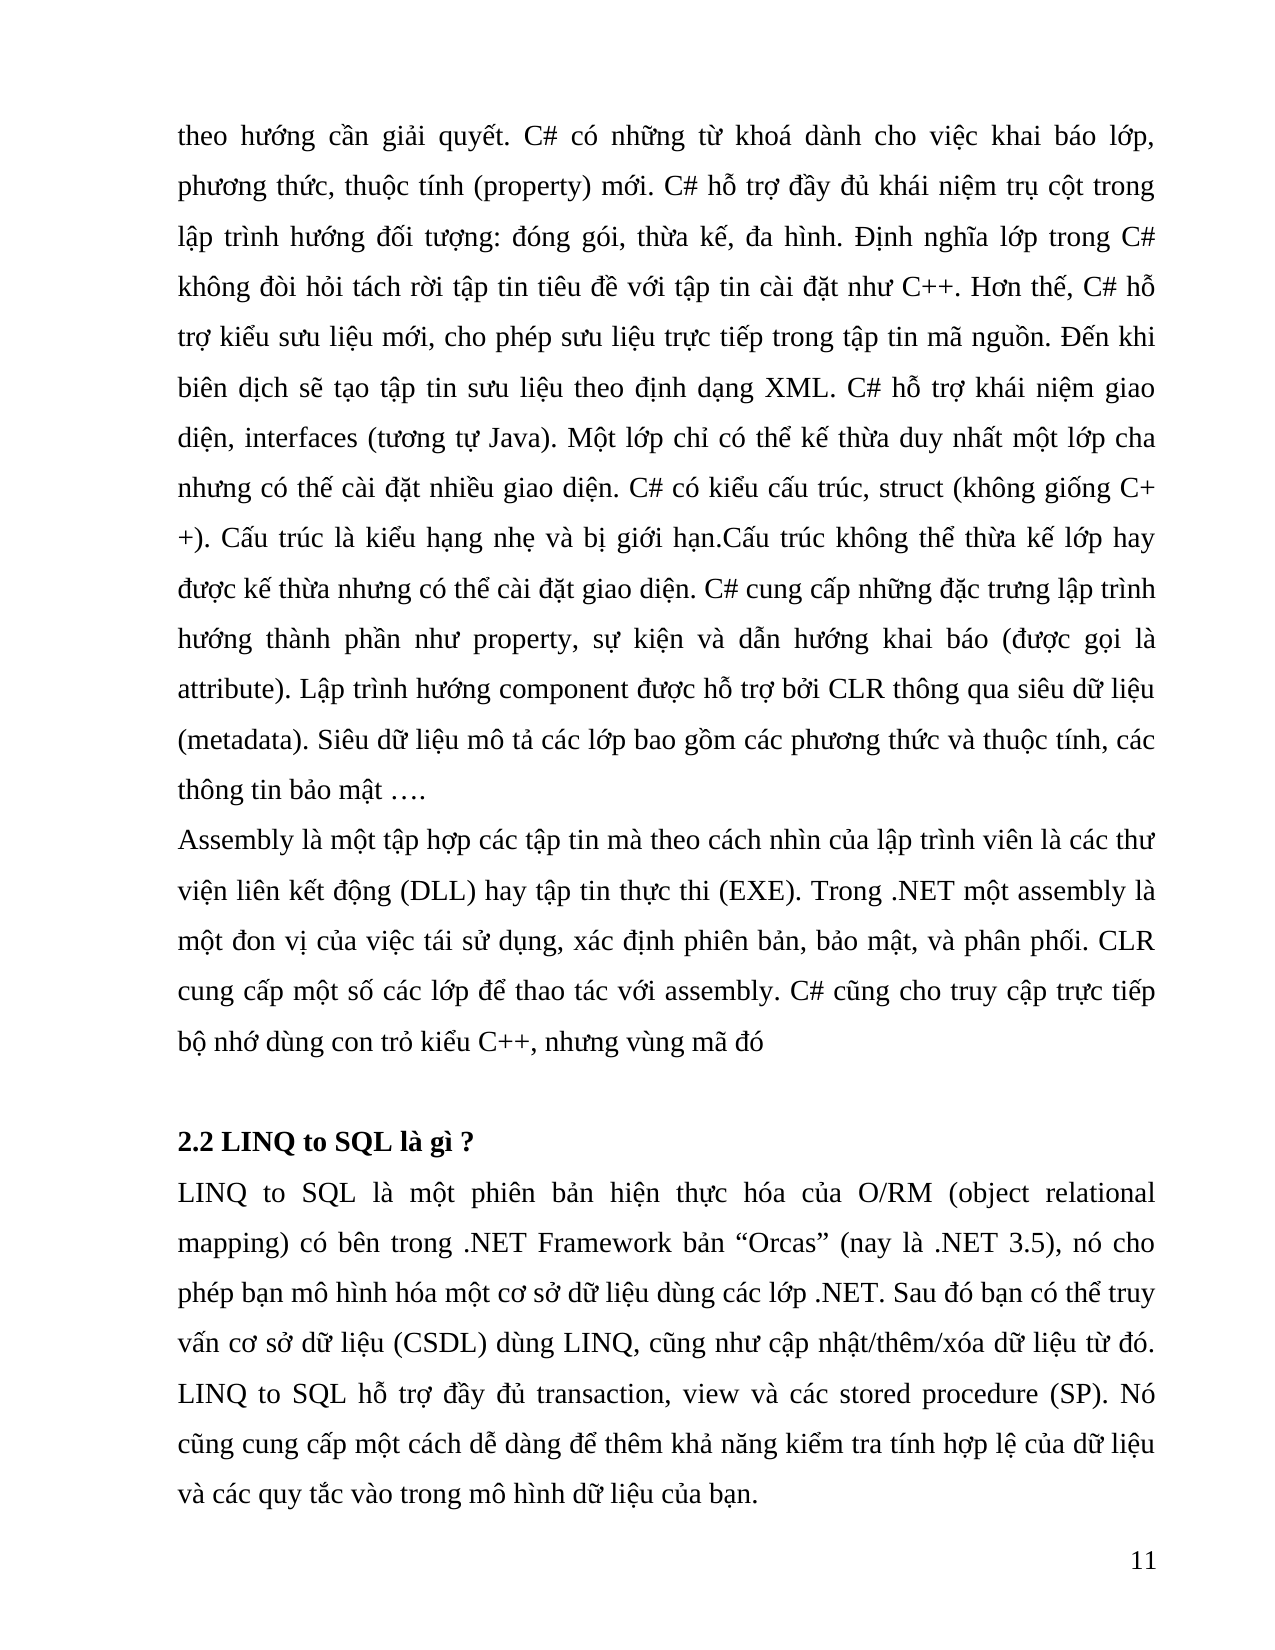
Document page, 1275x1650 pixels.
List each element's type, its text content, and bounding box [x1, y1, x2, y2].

text Assembly là một tập hợp các tập tin mà theo cách nhìn của lập trình viên là các thư viện liên kết động (DLL) hay tập tin thực thi (EXE). Trong .NET một assembly là một đon vị của việc tái sử dụng, xác định phiên bản, bảo mật, và phân phối. CLR cung cấp một số các lớp để thao tác với assembly. C# cũng cho truy cập trực tiếp bộ nhớ dùng con trỏ kiểu C++, nhưng vùng mã đó [177, 822, 1157, 1057]
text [177, 118, 1157, 806]
text LINQ to SQL là một phiên bản hiện thực hóa của O/RM (object relational mapping) có bên trong .NET Framework bản “Orcas” (nay là .NET 3.5), nó cho phép bạn mô hình hóa một cơ sở dữ liệu dùng các lớp .NET. Sau đó bạn có thể truy vấn cơ sở dữ liệu (CSDL) dùng LINQ, cũng như cập nhật/thêm/xóa dữ liệu từ đó. LINQ to SQL hỗ trợ đầy đủ transaction, view và các stored procedure (SP). Nó cũng cung cấp một cách dễ dàng để thêm khả năng kiểm tra tính hợp lệ của dữ liệu và các quy tắc vào trong mô hình dữ liệu của bạn. [177, 1175, 1157, 1510]
text 2.2 LINQ to SQL là gì ? [177, 1124, 1157, 1158]
